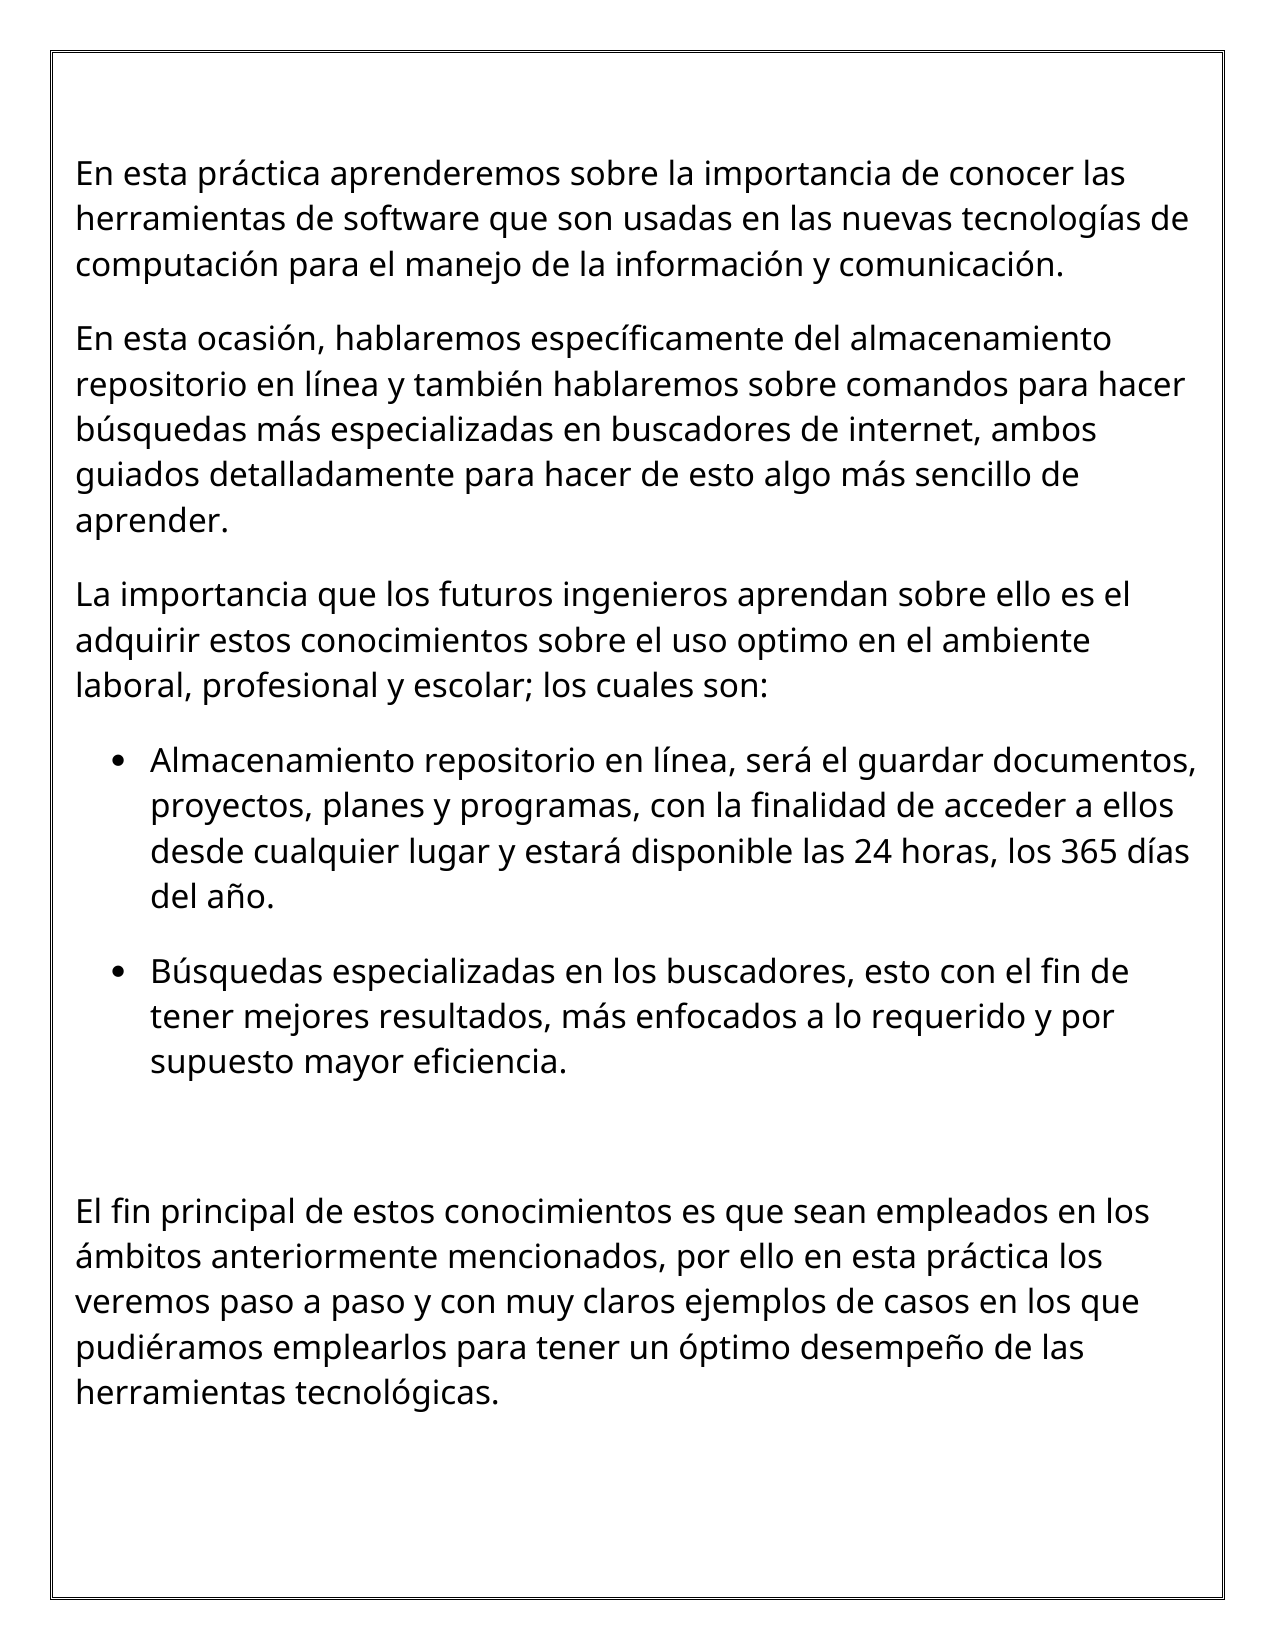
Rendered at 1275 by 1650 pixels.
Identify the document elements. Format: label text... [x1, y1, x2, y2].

text En esta práctica aprenderemos sobre la importancia de conocer las herramientas de software que son usadas en las nuevas tecnologías de computación para el manejo de la información y comunicación. [75, 149, 1200, 286]
list Búsquedas especializadas en los buscadores, esto con el fin de tener mejores resultados, más enfocados a lo requerido y por supuesto mayor eficiencia. [112, 947, 1200, 1084]
text El fin principal de estos conocimientos es que sean empleados en los ámbitos anteriormente mencionados, por ello en esta práctica los veremos paso a paso y con muy claros ejemplos de casos en los que pudiéramos emplearlos para tener un óptimo desempeño de las herramientas tecnológicas. [75, 1187, 1200, 1414]
text La importancia que los futuros ingenieros aprendan sobre ello es el adquirir estos conocimientos sobre el uso optimo en el ambiente laboral, profesional y escolar; los cuales son: [75, 571, 1200, 707]
text En esta ocasión, hablaremos específicamente del almacenamiento repositorio en línea y también hablaremos sobre comandos para hacer búsquedas más especializadas en buscadores de internet, ambos guiados detalladamente para hacer de esto algo más sencillo de aprender. [75, 315, 1200, 542]
list Almacenamiento repositorio en línea, será el guardar documentos, proyectos, planes y programas, con la finalidad de acceder a ellos desde cualquier lugar y estará disponible las 24 horas, los 365 días del año. [112, 737, 1200, 918]
